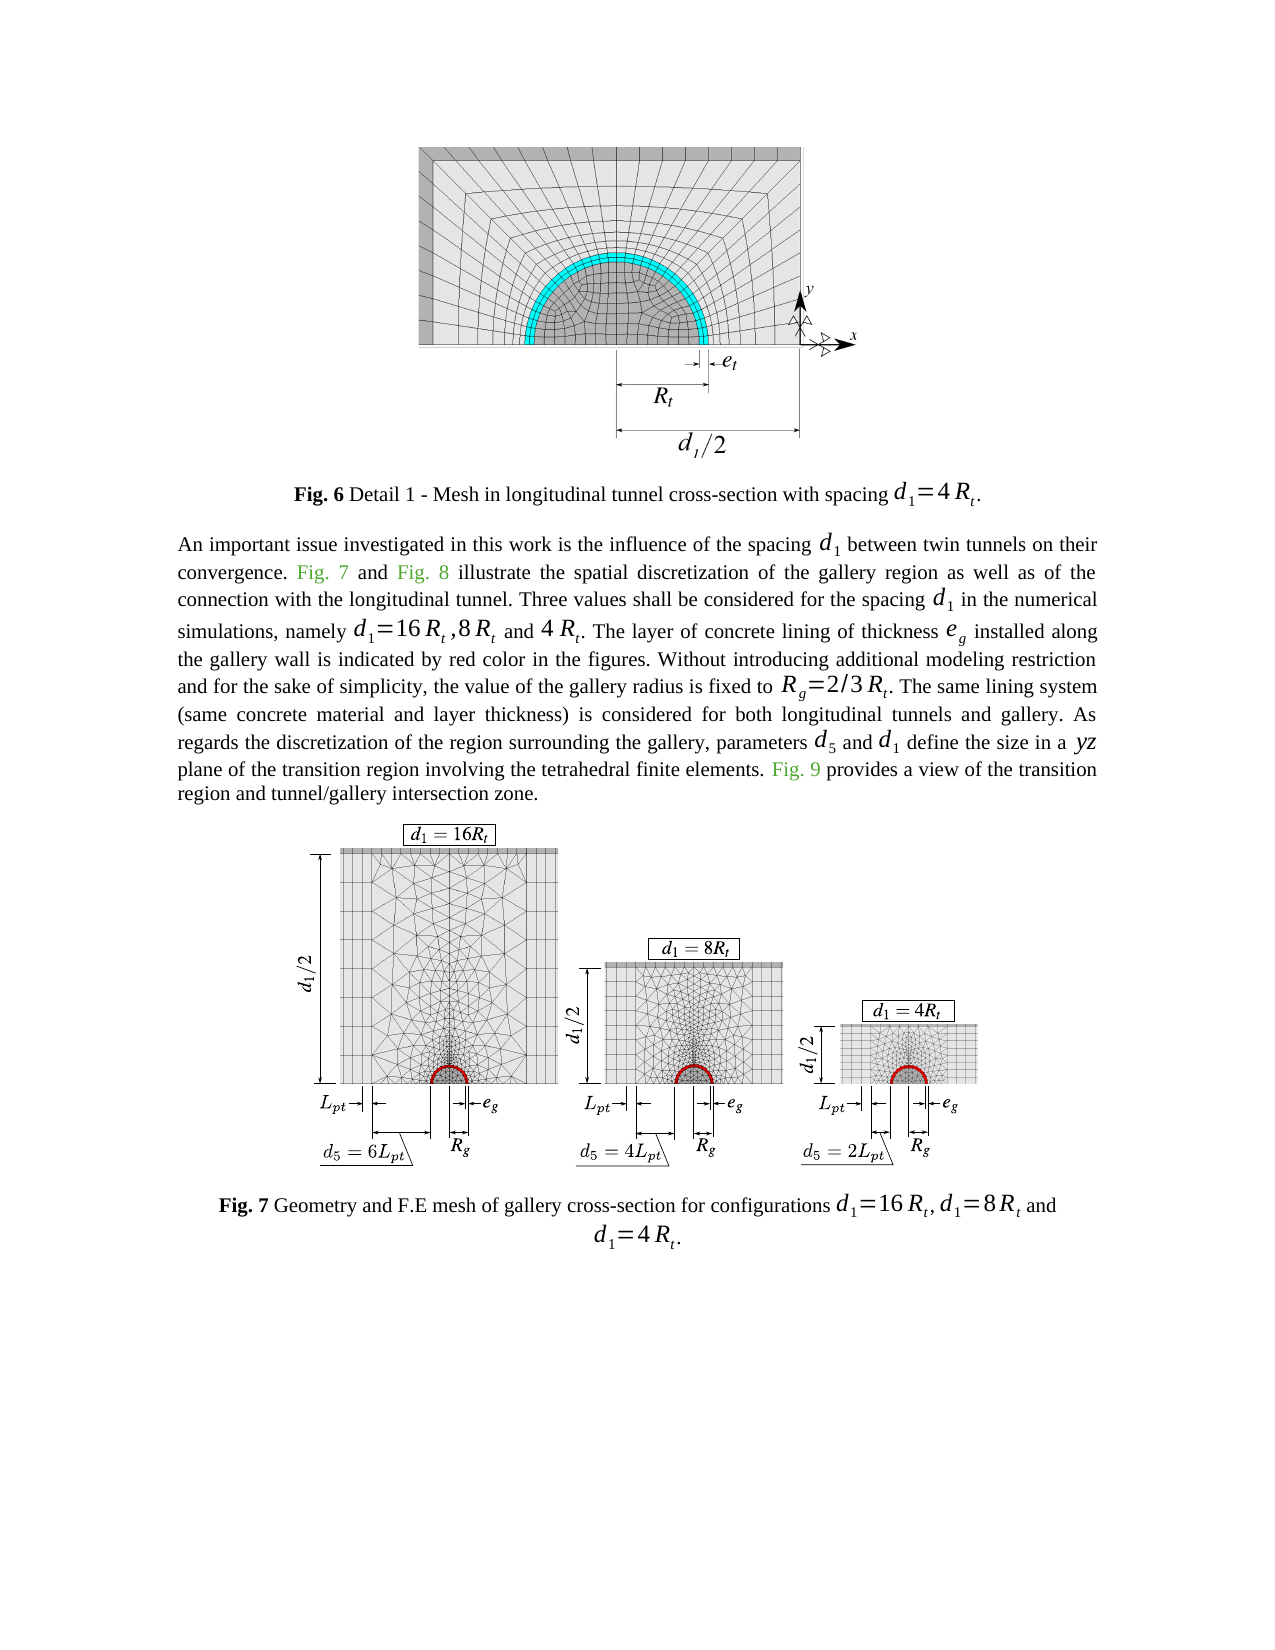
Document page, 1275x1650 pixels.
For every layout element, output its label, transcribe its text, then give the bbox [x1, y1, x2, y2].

text Fig. 6 Detail 1 - Mesh in longitudinal tunnel cross-section with spacing . [177, 478, 1098, 509]
picture [418, 147, 857, 458]
text An important issue investigated in this work is the influence of the spacing between twin tunnels on their convergence. Fig. 7 and Fig. 8 illustrate the spatial discretization of the gallery region as well as of the connection with the longitudinal tunnel. Three values shall be considered for the spacing in the numerical simulations, namely and . The layer of concrete lining of thickness installed along the gallery wall is indicated by red color in the figures. Without introducing additional modeling restriction and for the sake of simplicity, the value of the gallery radius is fixed to . The same lining system (same concrete material and layer thickness) is considered for both longitudinal tunnels and gallery. As regards the discretization of the region surrounding the gallery, parameters and define the size in a plane of the transition region involving the tetrahedral finite elements. Fig. 9 provides a view of the transition region and tunnel/gallery intersection zone. [177, 528, 1098, 805]
text Fig. 7 Geometry and F.E mesh of gallery cross-section for configurations , and . [177, 1190, 1098, 1252]
